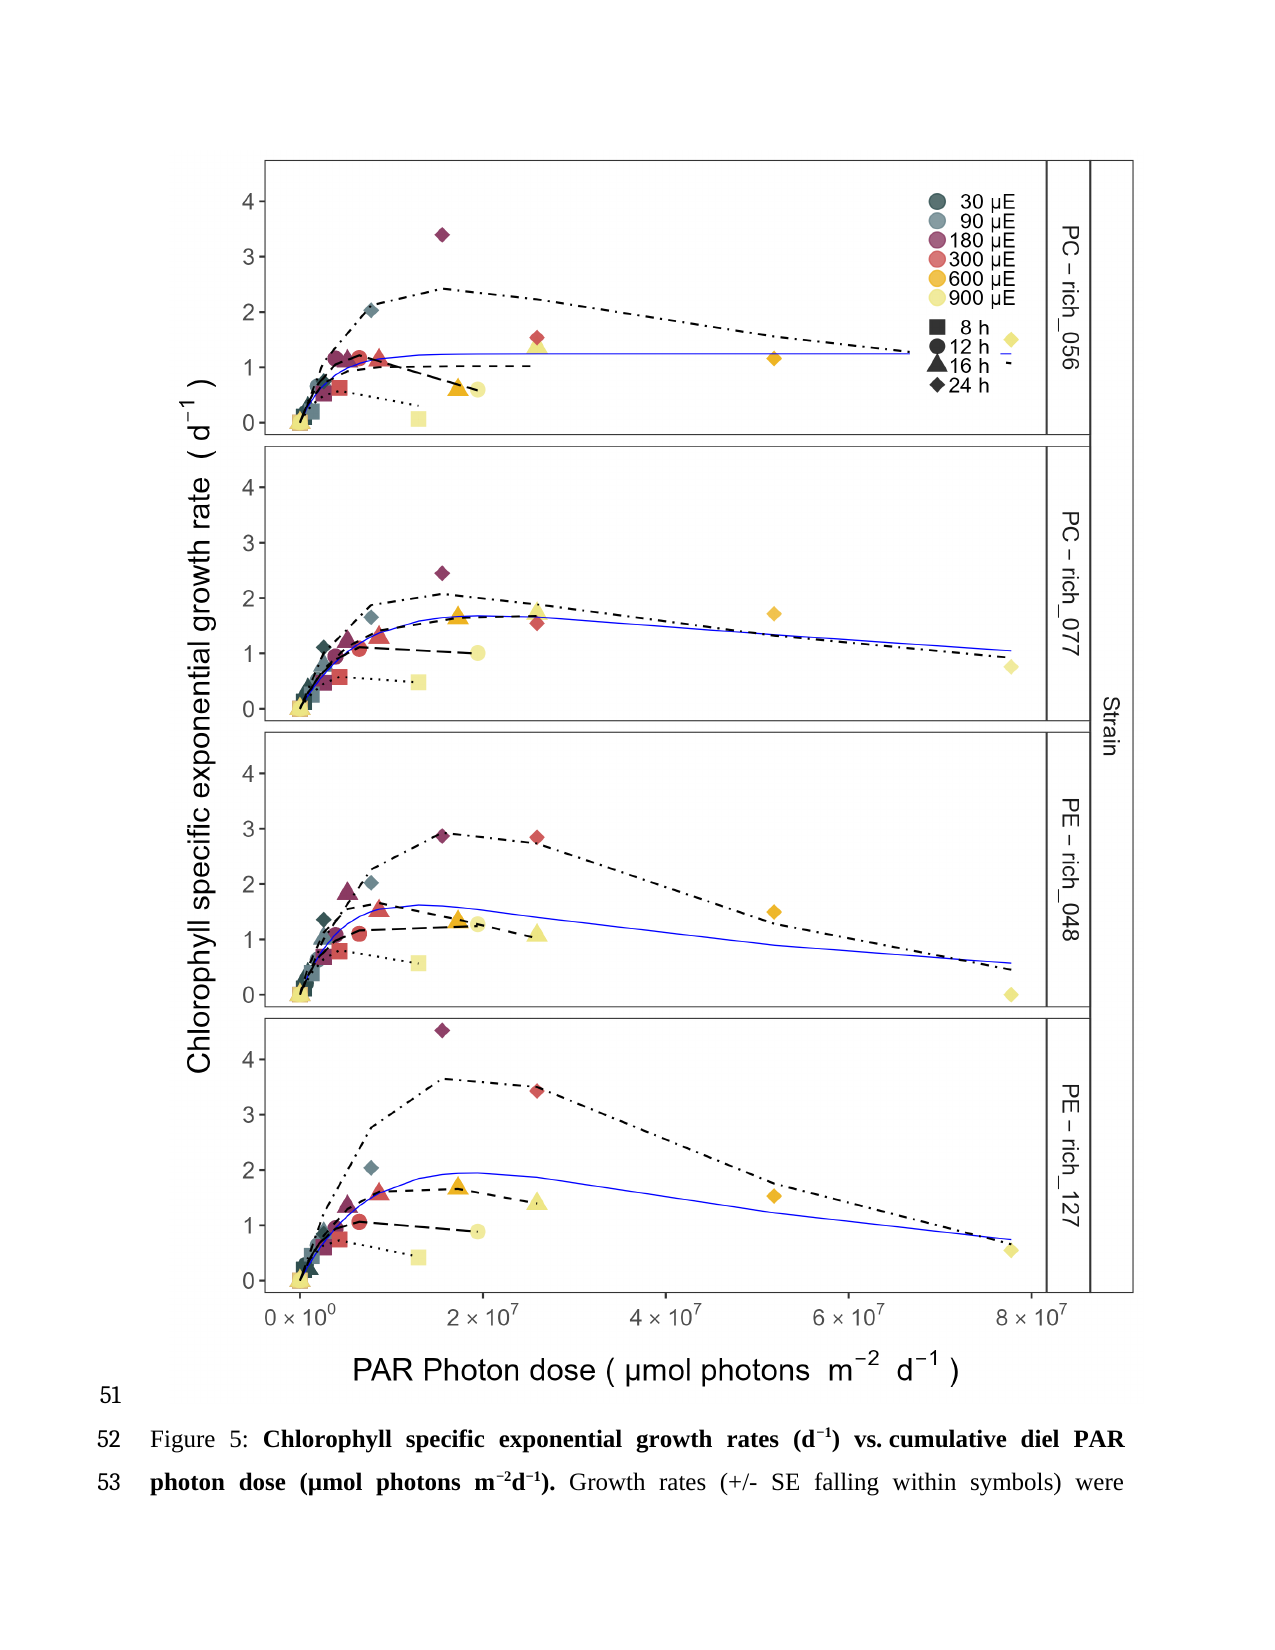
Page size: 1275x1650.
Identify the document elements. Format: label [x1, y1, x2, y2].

picture [168, 150, 1144, 1404]
text [150, 1424, 1125, 1496]
